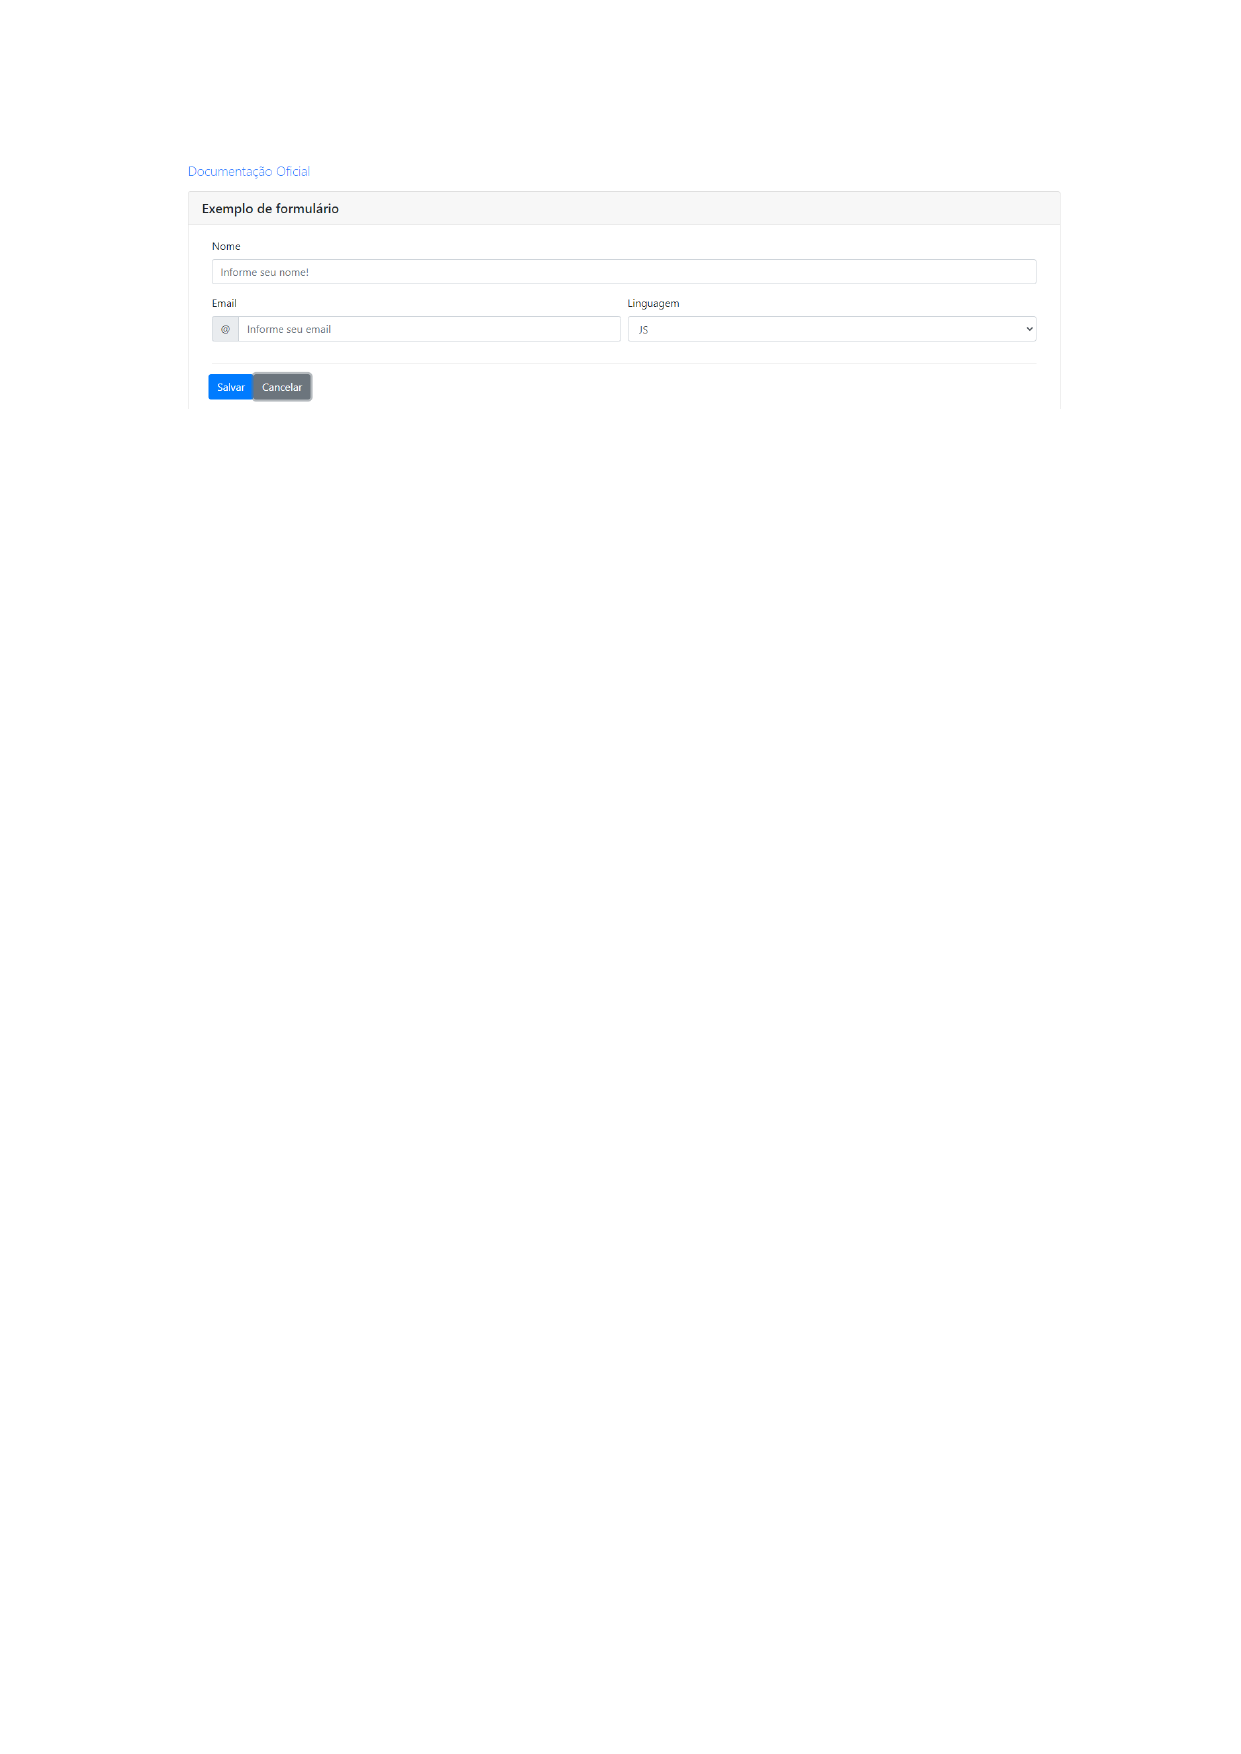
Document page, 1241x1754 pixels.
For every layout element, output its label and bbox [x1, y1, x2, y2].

picture [177, 147, 1063, 409]
